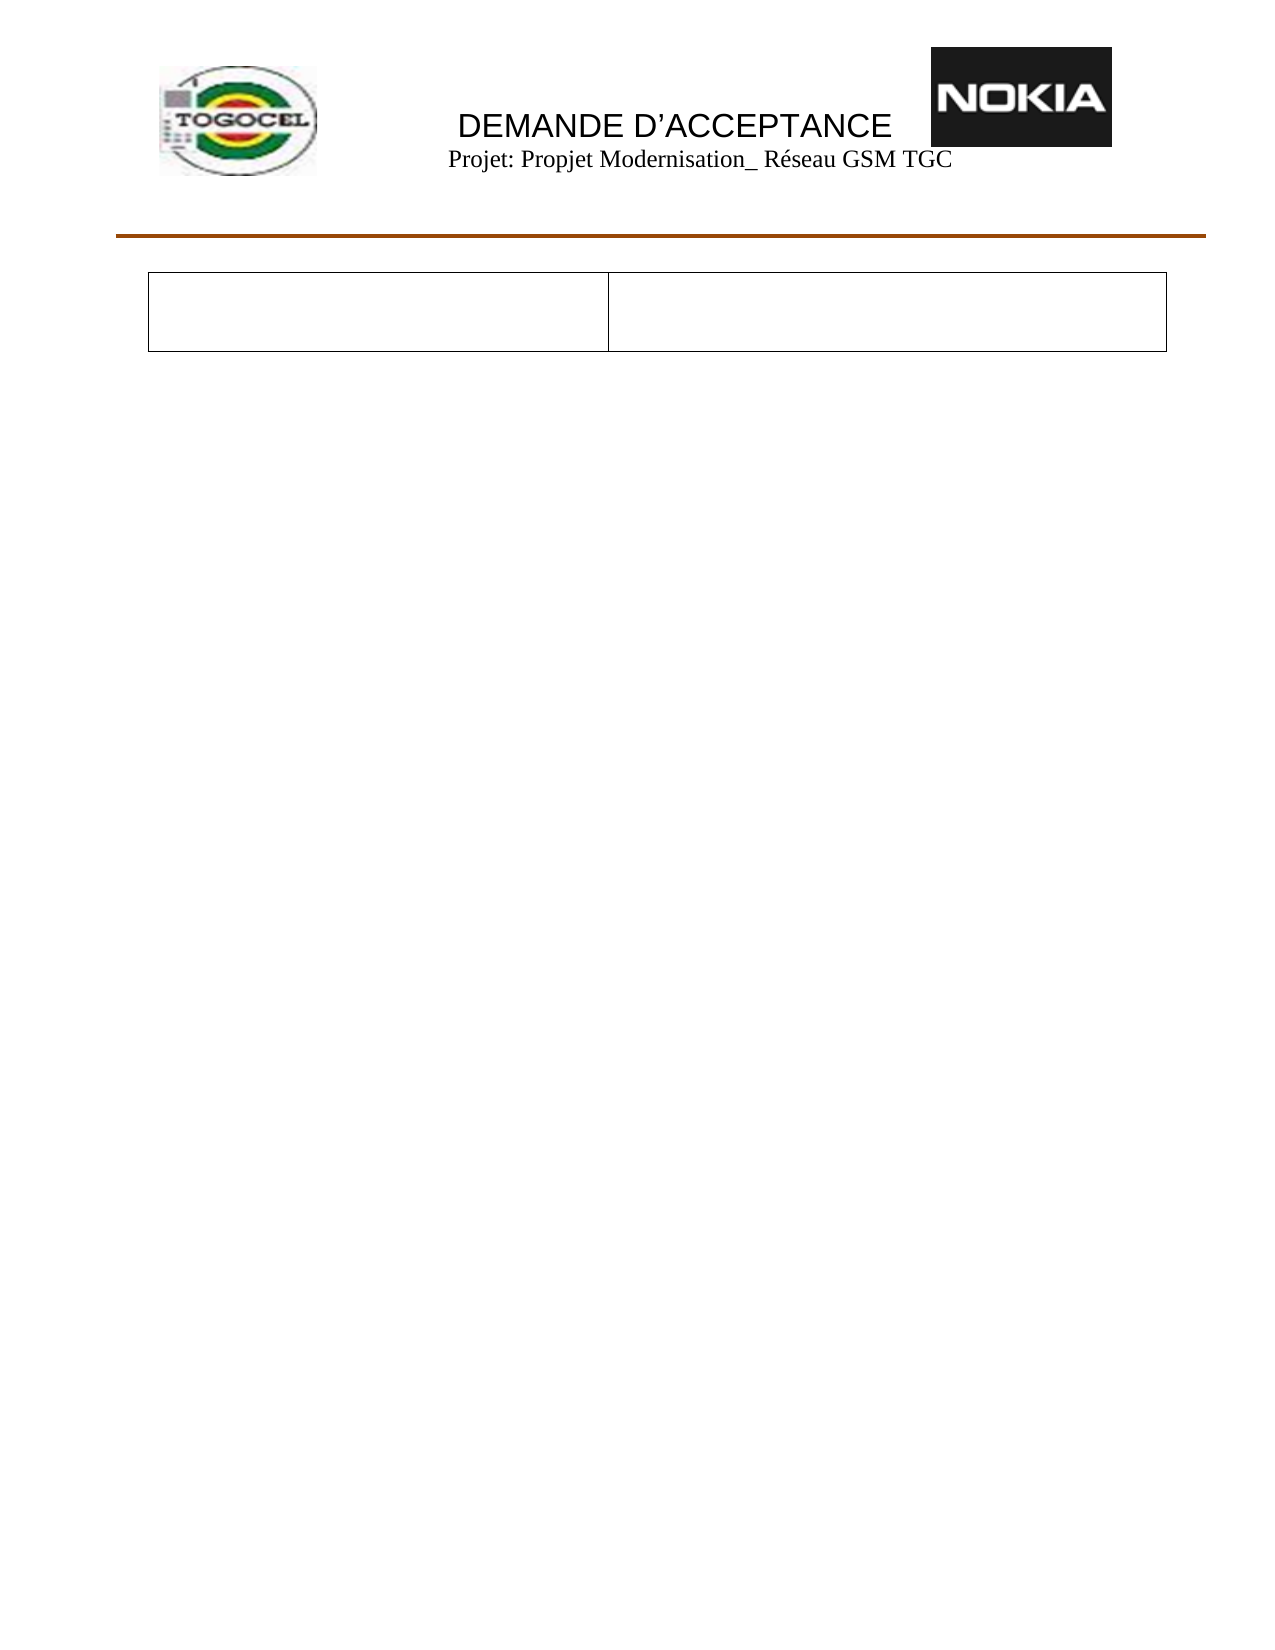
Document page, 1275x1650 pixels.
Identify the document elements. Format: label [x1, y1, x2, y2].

picture [159, 66, 318, 176]
table_cell [149, 273, 608, 351]
table_cell [609, 273, 1166, 351]
